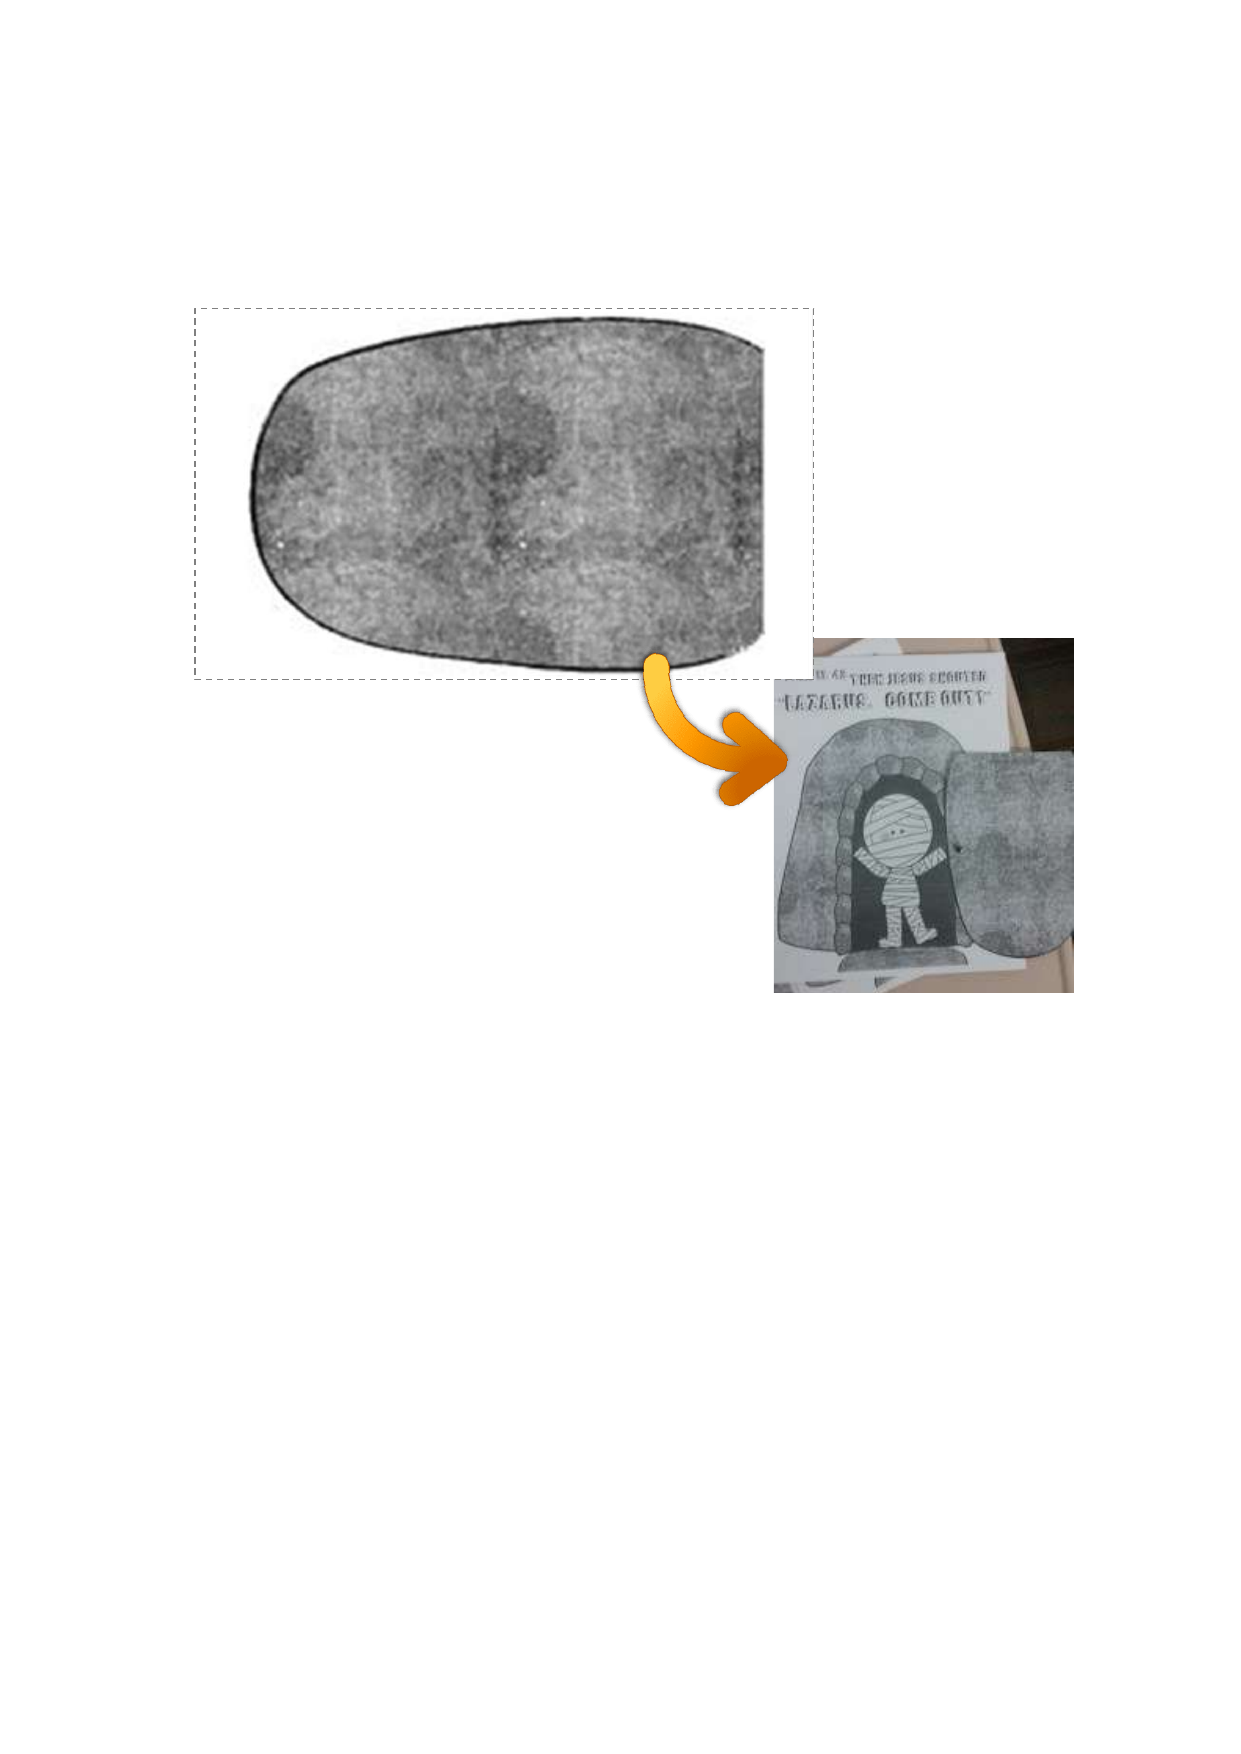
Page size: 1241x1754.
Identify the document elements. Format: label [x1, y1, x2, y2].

picture [196, 309, 1074, 993]
